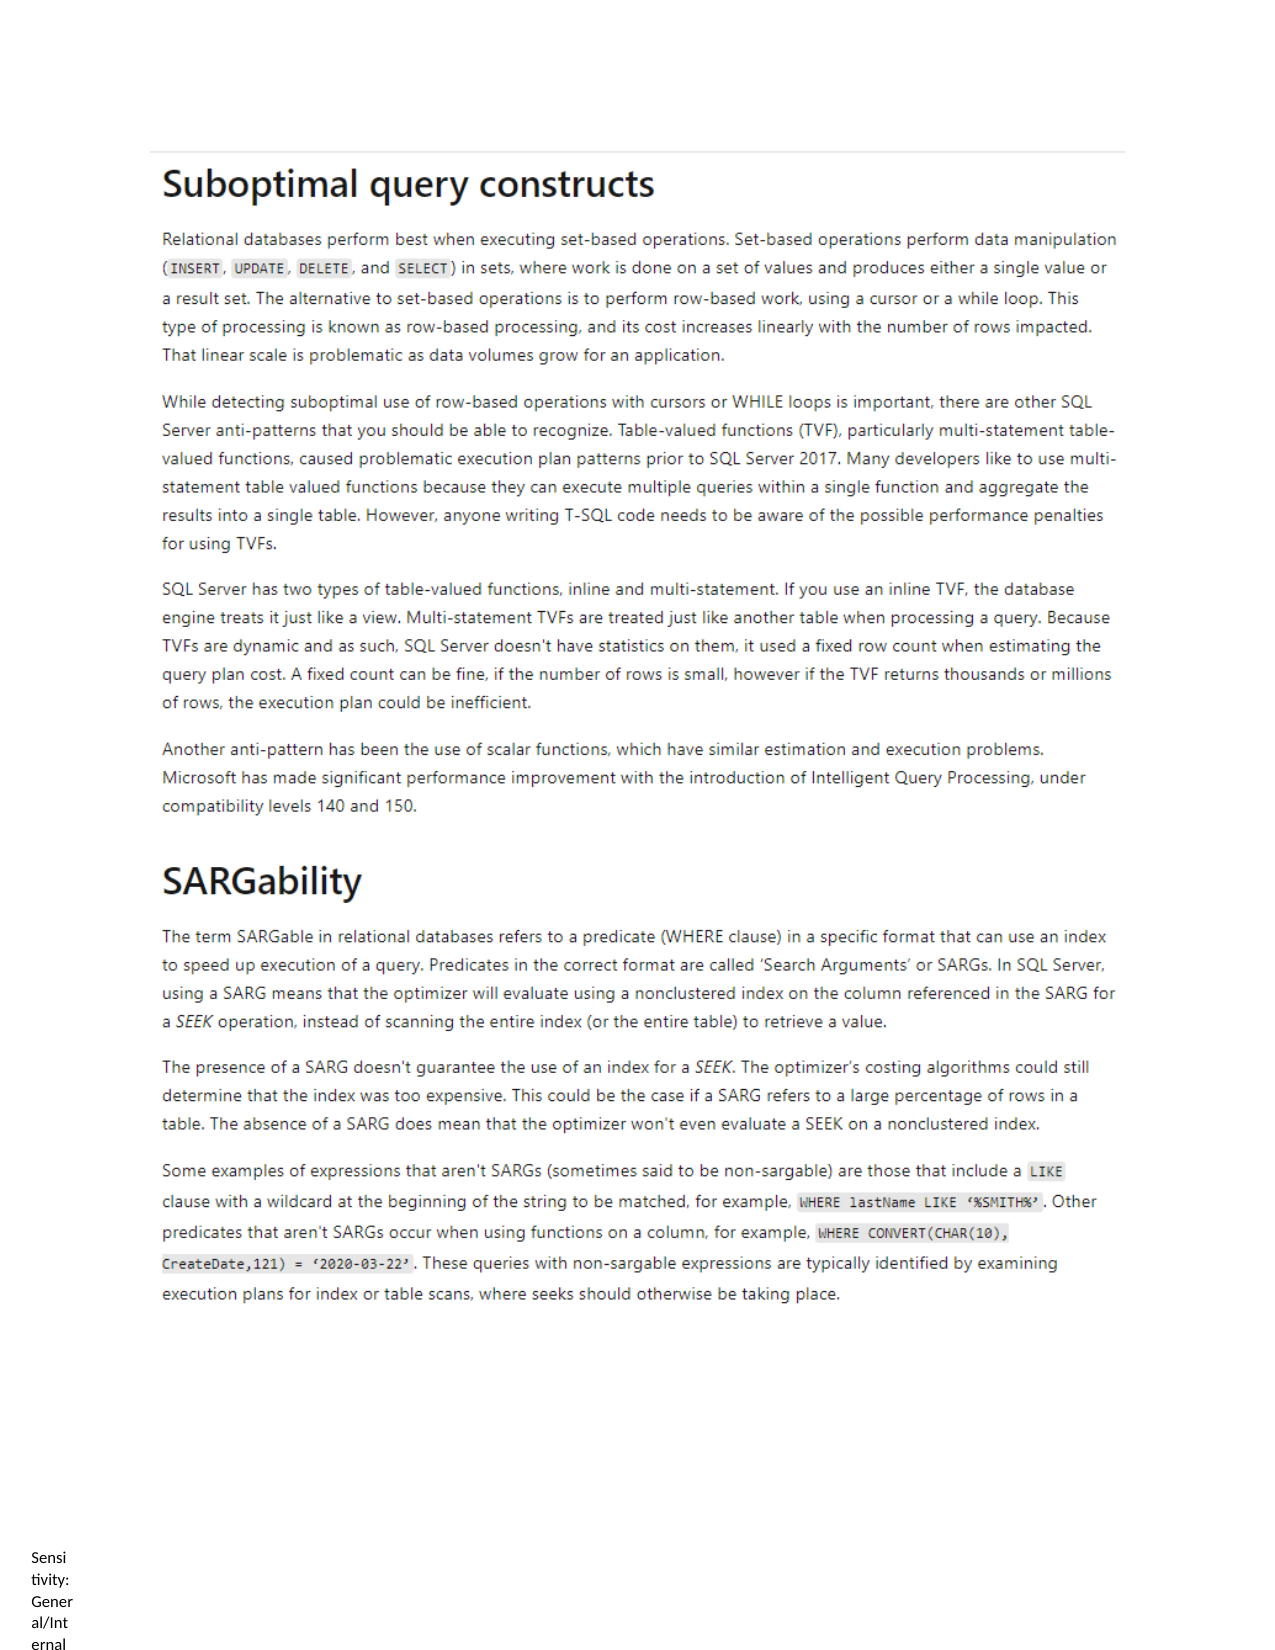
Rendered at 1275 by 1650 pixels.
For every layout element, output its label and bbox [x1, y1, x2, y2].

picture [150, 150, 1125, 1312]
